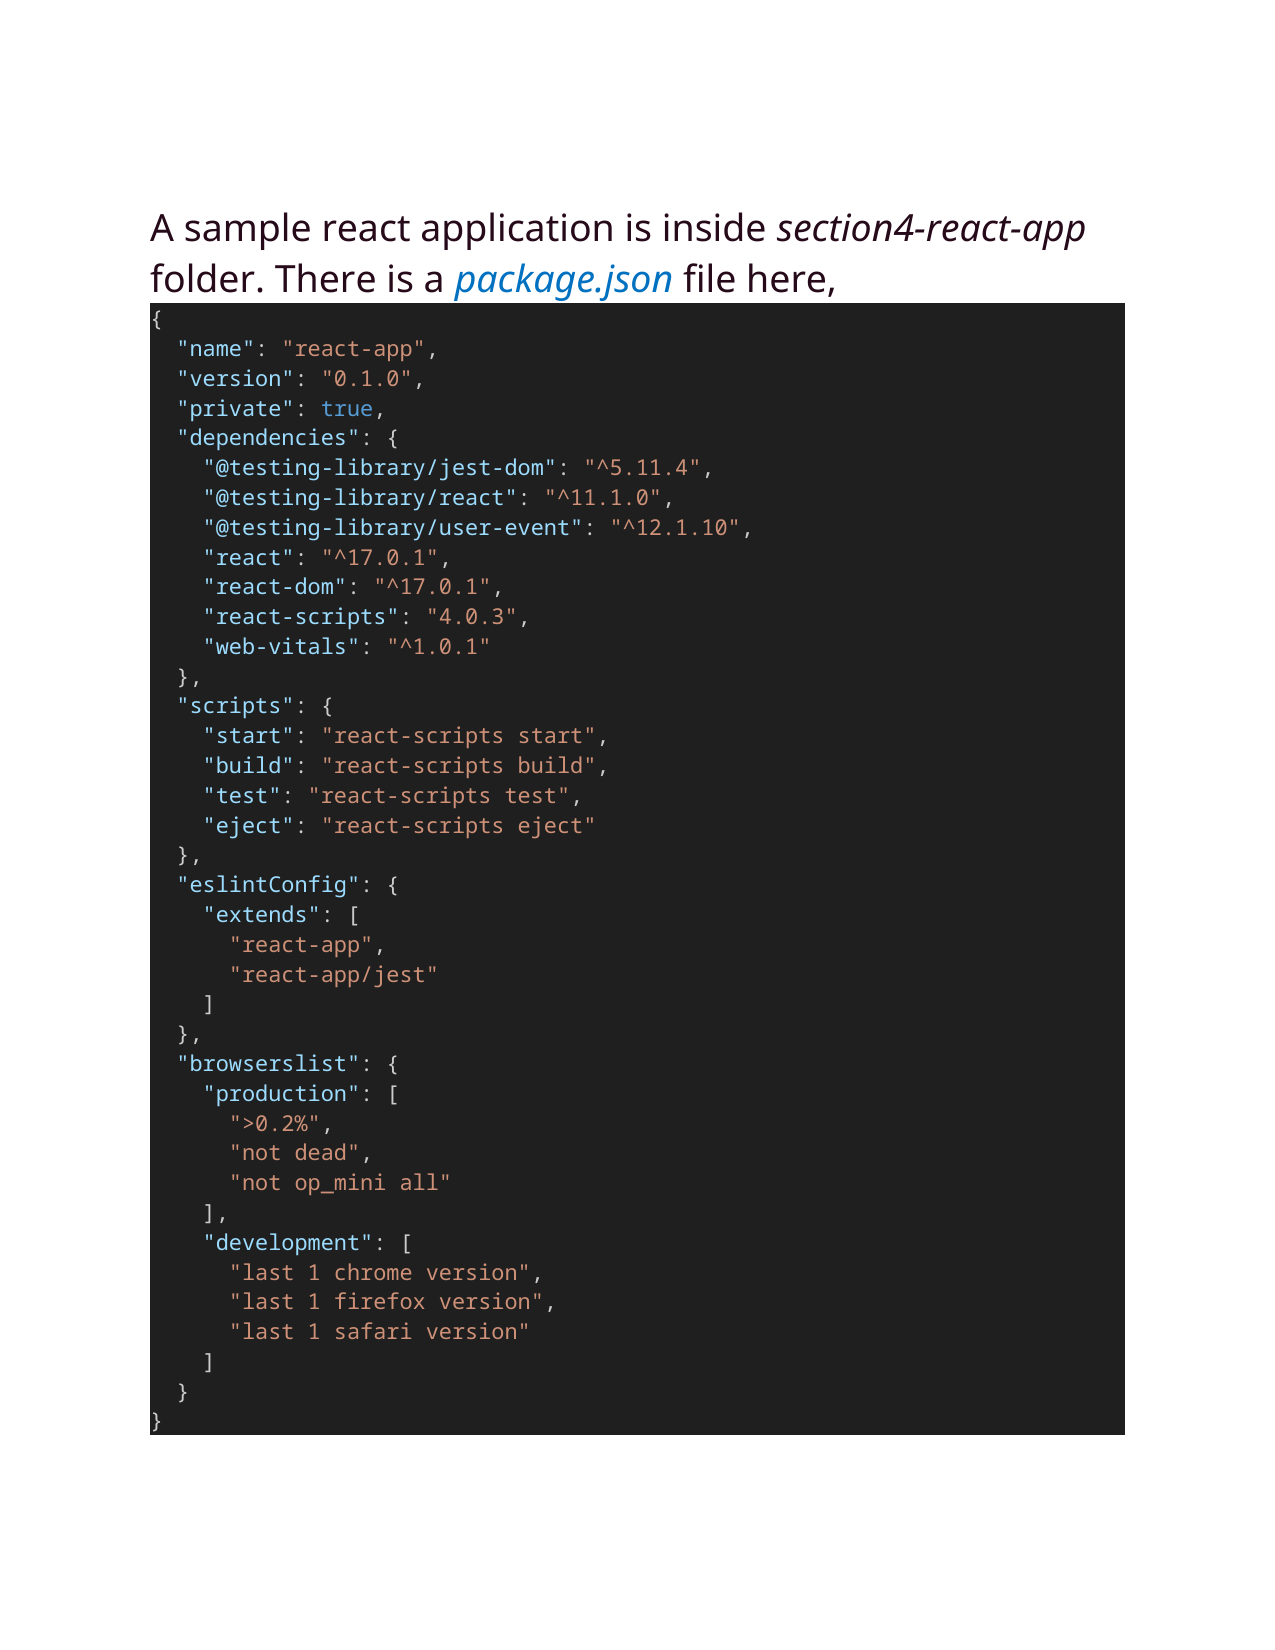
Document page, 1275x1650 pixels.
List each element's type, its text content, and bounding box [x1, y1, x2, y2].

text "eject": "react-scripts eject" [150, 809, 1125, 839]
text "start": "react-scripts start", [150, 720, 1125, 750]
text "production": [ [150, 1078, 1125, 1107]
text A sample react application is inside section4-react-app folder. There is a package.json file here, [150, 201, 1125, 303]
text "development": [ [150, 1227, 1125, 1256]
text { [150, 303, 1125, 333]
text } [150, 1405, 1125, 1435]
text ] [150, 988, 1125, 1018]
text "not op_mini all" [150, 1167, 1125, 1197]
text "react-dom": "^17.0.1", [150, 571, 1125, 601]
text "private": true, [150, 392, 1125, 422]
text "browserslist": { [150, 1048, 1125, 1078]
text "build": "react-scripts build", [150, 750, 1125, 780]
text ] [150, 1346, 1125, 1376]
text "react": "^17.0.1", [150, 541, 1125, 571]
text "last 1 chrome version", [150, 1256, 1125, 1286]
text "@testing-library/react": "^11.1.0", [150, 482, 1125, 512]
text "react-app", [150, 929, 1125, 958]
text "name": "react-app", [150, 333, 1125, 363]
text ], [150, 1197, 1125, 1227]
text "dependencies": { [150, 422, 1125, 452]
text }, [150, 839, 1125, 869]
text } [150, 1376, 1125, 1405]
text "version": "0.1.0", [150, 363, 1125, 392]
text "eslintConfig": { [150, 869, 1125, 899]
text "@testing-library/user-event": "^12.1.10", [150, 512, 1125, 541]
text "extends": [ [150, 899, 1125, 929]
text "react-scripts": "4.0.3", [150, 601, 1125, 631]
text "last 1 firefox version", [150, 1286, 1125, 1316]
text "@testing-library/jest-dom": "^5.11.4", [150, 452, 1125, 482]
text "test": "react-scripts test", [150, 780, 1125, 809]
text }, [150, 1018, 1125, 1048]
text "not dead", [150, 1137, 1125, 1167]
text }, [150, 661, 1125, 690]
text ">0.2%", [150, 1107, 1125, 1137]
text "react-app/jest" [150, 958, 1125, 988]
text "web-vitals": "^1.0.1" [150, 631, 1125, 661]
text "last 1 safari version" [150, 1316, 1125, 1346]
text "scripts": { [150, 690, 1125, 720]
